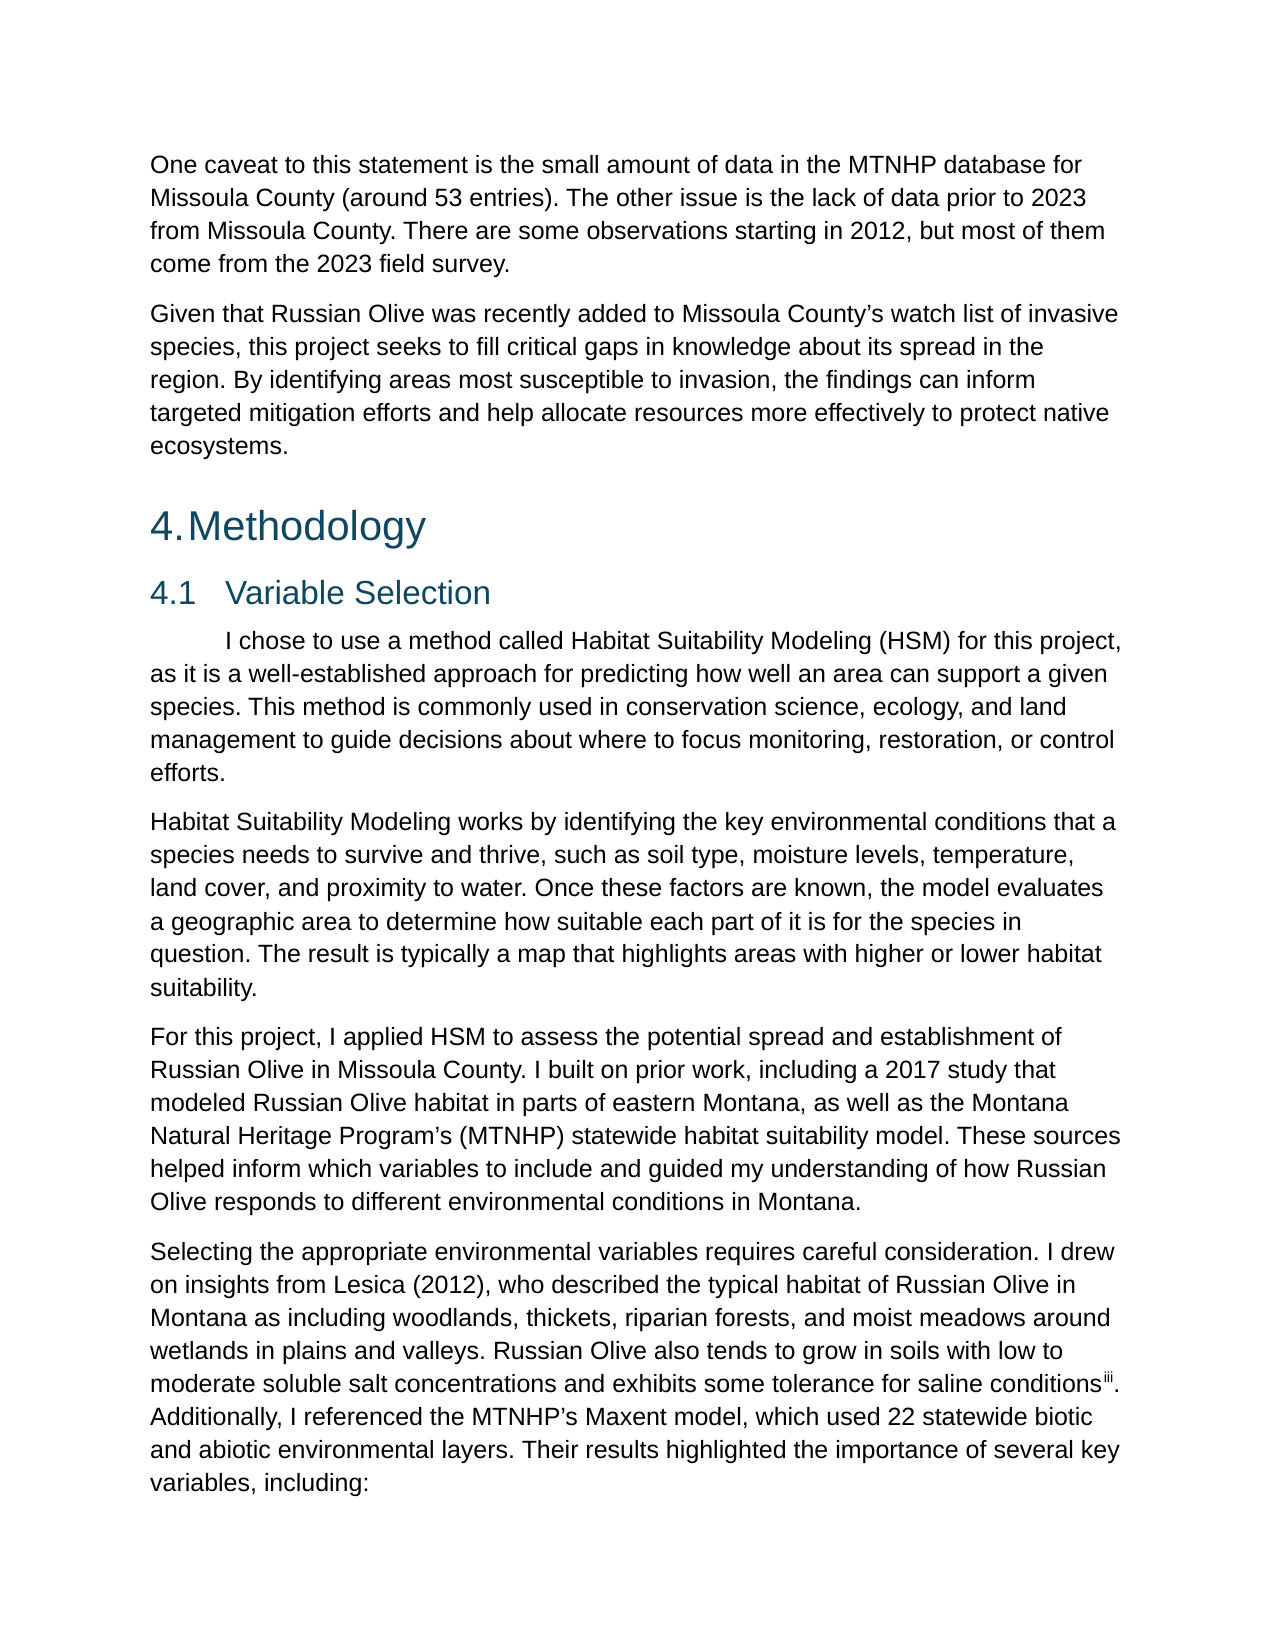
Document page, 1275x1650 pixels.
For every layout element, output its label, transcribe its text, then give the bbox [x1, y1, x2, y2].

text For this project, I applied HSM to assess the potential spread and establishment of Russian Olive in Missoula County. I built on prior work, including a 2017 study that modeled Russian Olive habitat in parts of eastern Montana, as well as the Montana Natural Heritage Program’s (MTNHP) statewide habitat suitability model. These sources helped inform which variables to include and guided my understanding of how Russian Olive responds to different environmental conditions in Montana. [150, 1022, 1125, 1216]
text One caveat to this statement is the small amount of data in the MTNHP database for Missoula County (around 53 entries). The other issue is the lack of data prior to 2023 from Missoula County. There are some observations starting in 2012, but most of them come from the 2023 field survey. [150, 150, 1125, 278]
text Selecting the appropriate environmental variables requires careful consideration. I drew on insights from Lesica (2012), who described the typical habitat of Russian Olive in Montana as including woodlands, thickets, riparian forests, and moist meadows around wetlands in plains and valleys. Russian Olive also tends to grow in soils with low to moderate soluble salt concentrations and exhibits some tolerance for saline conditions. Additionally, I referenced the MTNHP’s Maxent model, which used 22 statewide biotic and abiotic environmental layers. Their results highlighted the importance of several key variables, including: [150, 1237, 1125, 1497]
text I chose to use a method called Habitat Suitability Modeling (HSM) for this project, as it is a well-established approach for predicting how well an area can support a given species. This method is commonly used in conservation science, ecology, and land management to guide decisions about where to focus monitoring, restoration, or control efforts. [150, 626, 1125, 786]
subtitle Variable Selection [150, 573, 1125, 612]
text Given that Russian Olive was recently added to Missoula County’s watch list of invasive species, this project seeks to fill critical gaps in knowledge about its spread in the region. By identifying areas most susceptible to invasion, the findings can inform targeted mitigation efforts and help allocate resources more effectively to protect native ecosystems. [150, 299, 1125, 459]
subtitle Methodology [150, 501, 1125, 549]
text Habitat Suitability Modeling works by identifying the key environmental conditions that a species needs to survive and thrive, such as soil type, moisture levels, temperature, land cover, and proximity to water. Once these factors are known, the model evaluates a geographic area to determine how suitable each part of it is for the species in question. The result is typically a map that highlights areas with higher or lower habitat suitability. [150, 807, 1125, 1001]
